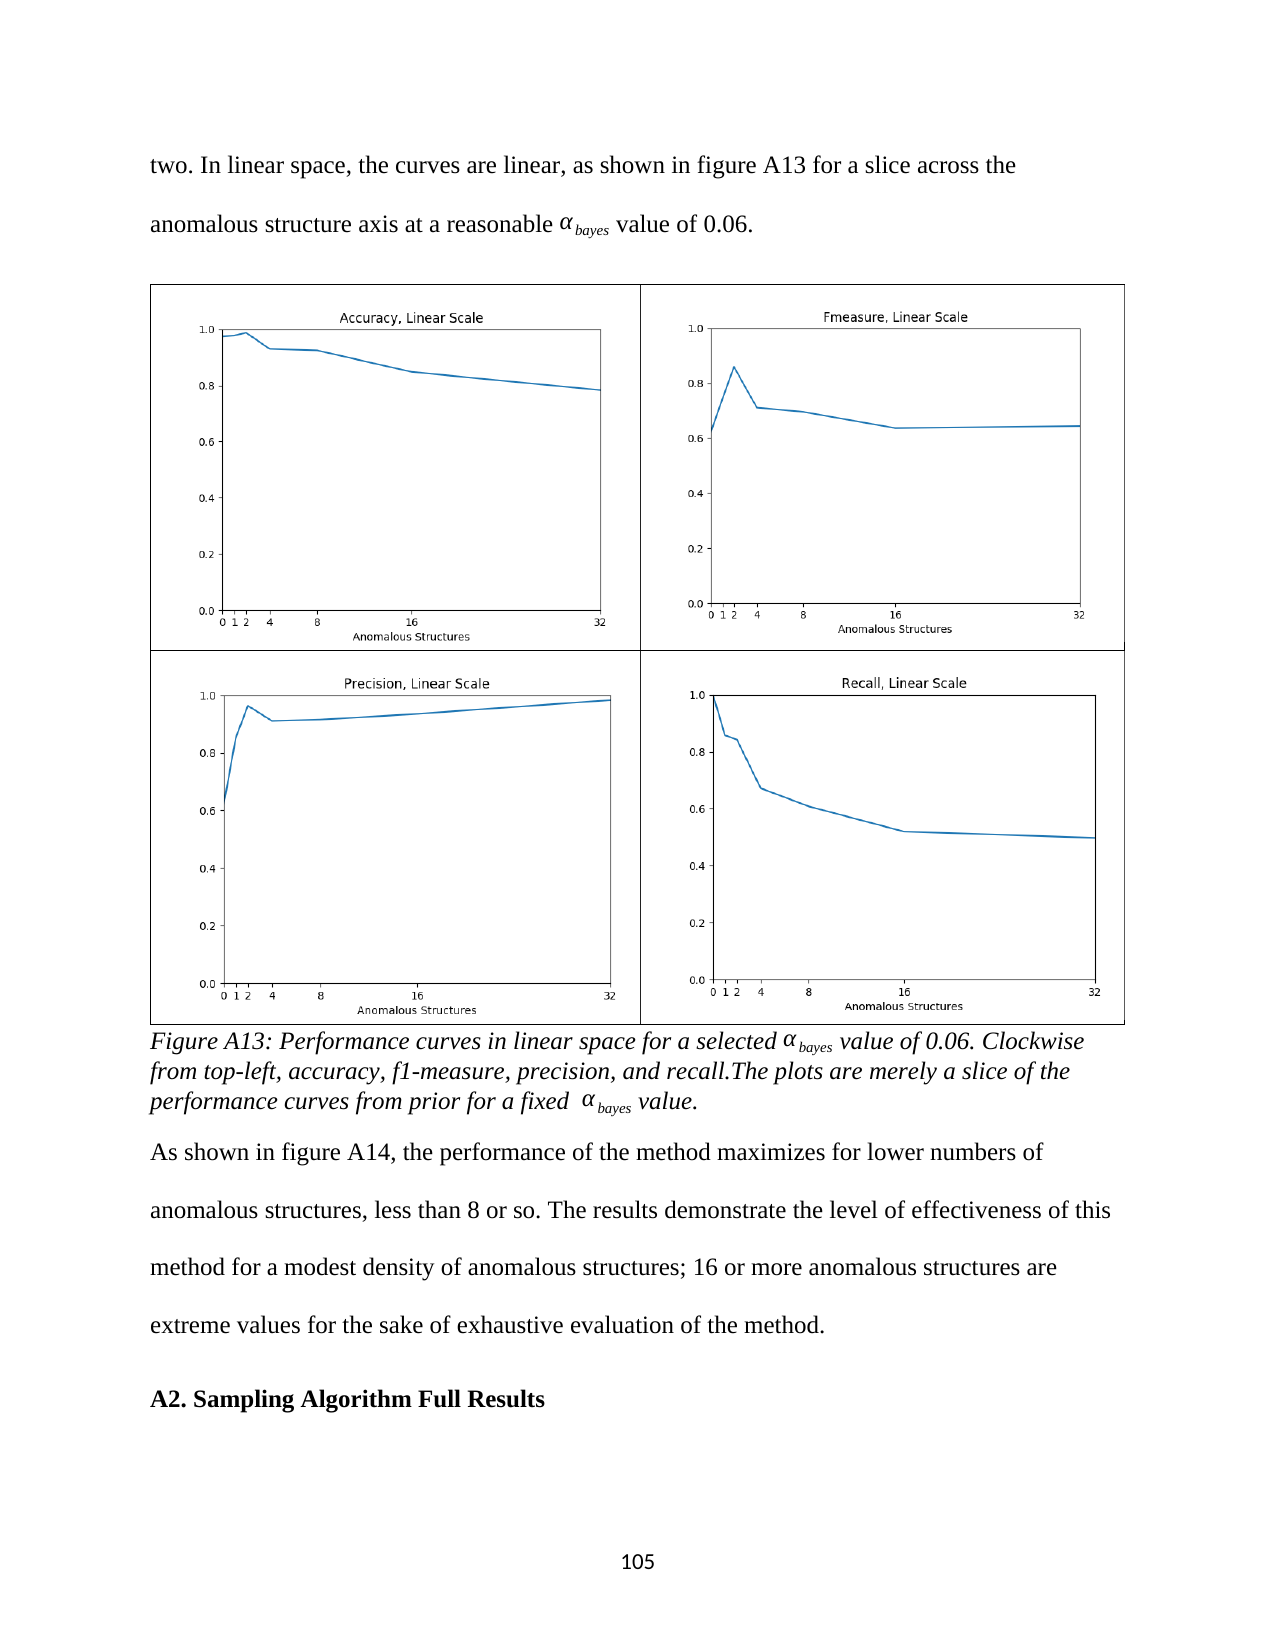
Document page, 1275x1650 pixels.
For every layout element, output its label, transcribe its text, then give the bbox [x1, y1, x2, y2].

picture [161, 651, 641, 1024]
table_header [641, 285, 1124, 650]
table_header [151, 285, 161, 650]
subtitle A2. Sampling Algorithm Full Results [150, 1384, 1125, 1413]
text As shown in figure A14, the performance of the method maximizes for lower numbers of anomalous structures, less than 8 or so. The results demonstrate the level of effectiveness of this method for a modest density of anomalous structures; 16 or more anomalous structures are extreme values for the sake of exhaustive evaluation of the method. [150, 1137, 1125, 1338]
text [150, 150, 1125, 239]
picture [651, 285, 1125, 642]
picture [651, 651, 1125, 1020]
table_cell [641, 651, 1124, 1024]
table_cell [151, 651, 161, 1024]
text Figure A13: Performance curves in linear space for a selected value of 0.06. Clockwise from top-left, accuracy, f1-measure, precision, and recall.The plots are merely a slice of the performance curves from prior for a fixed value. [150, 1025, 1125, 1116]
picture [161, 285, 641, 650]
